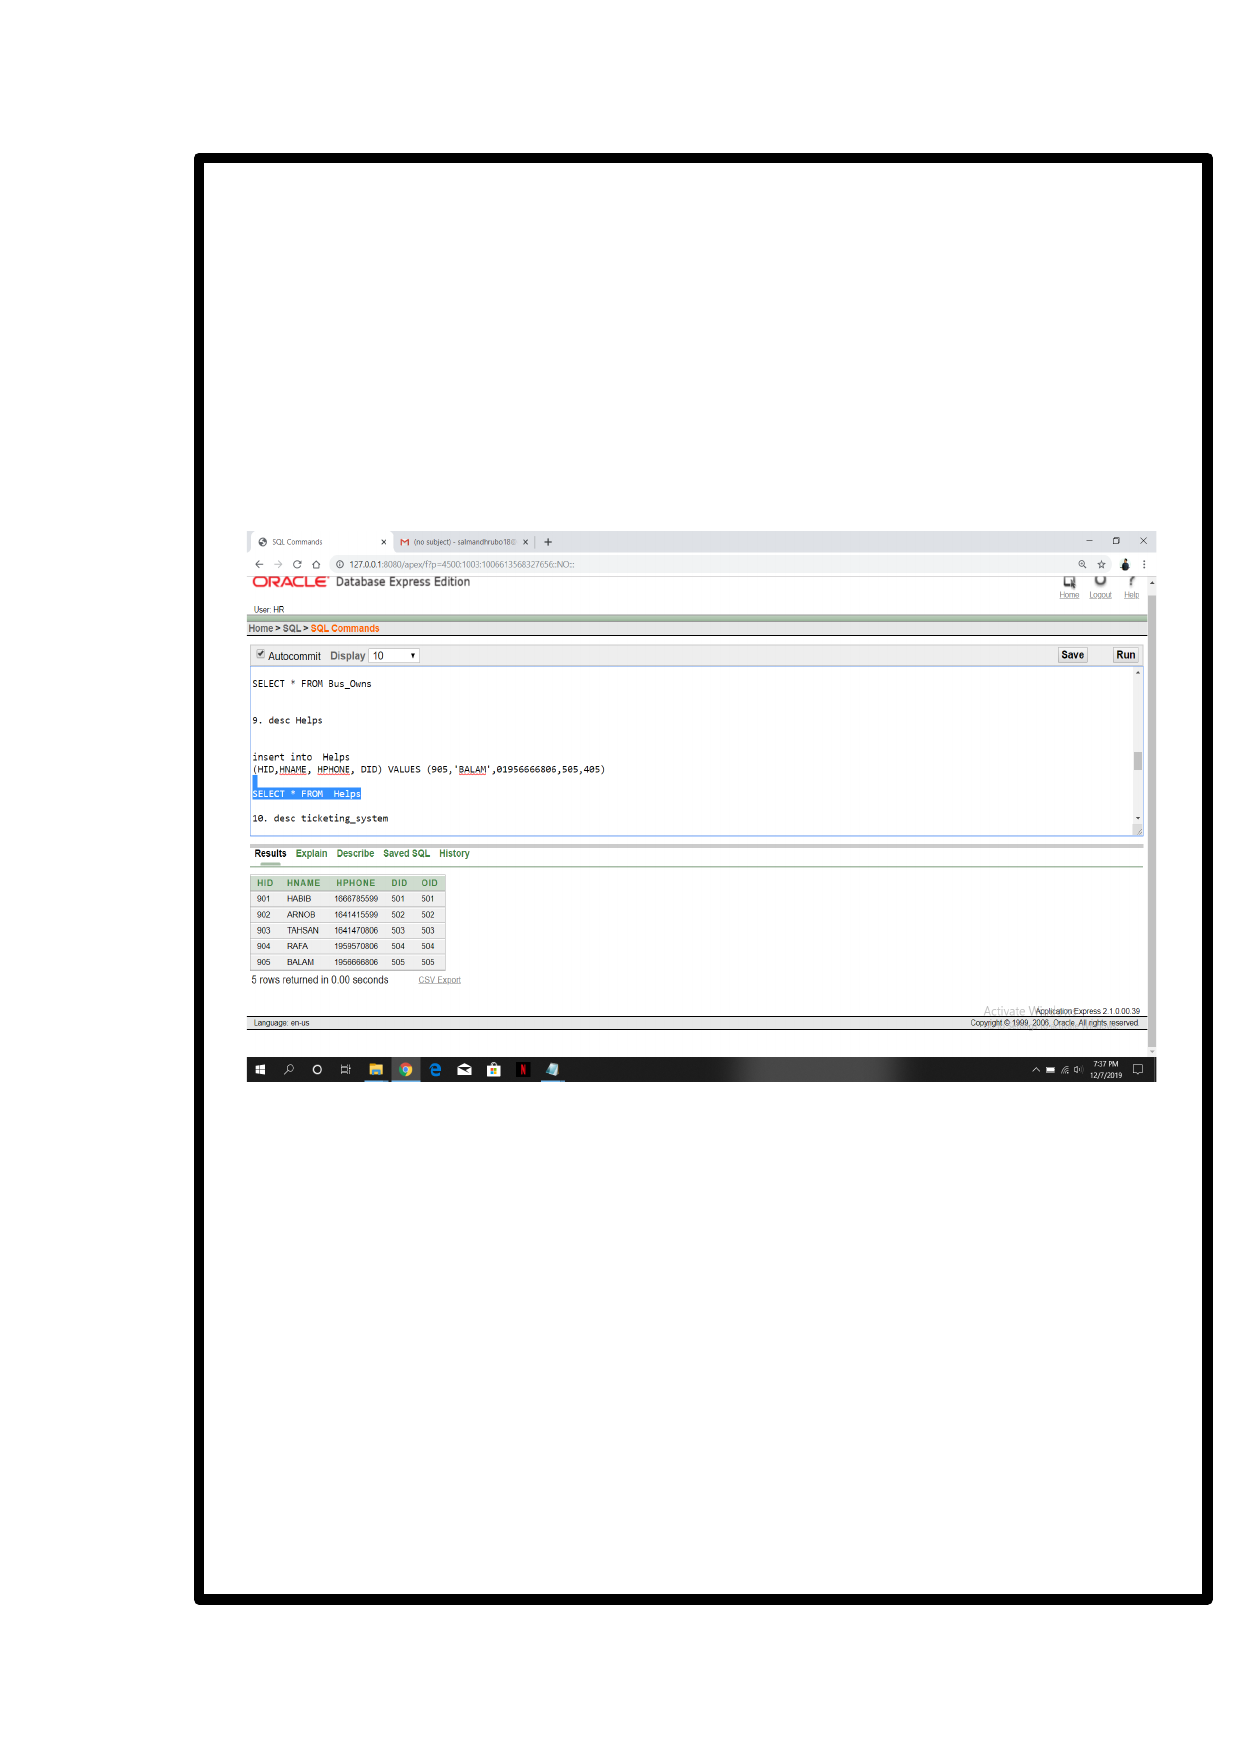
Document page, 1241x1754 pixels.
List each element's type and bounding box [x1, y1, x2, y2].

picture [246, 531, 1157, 1082]
